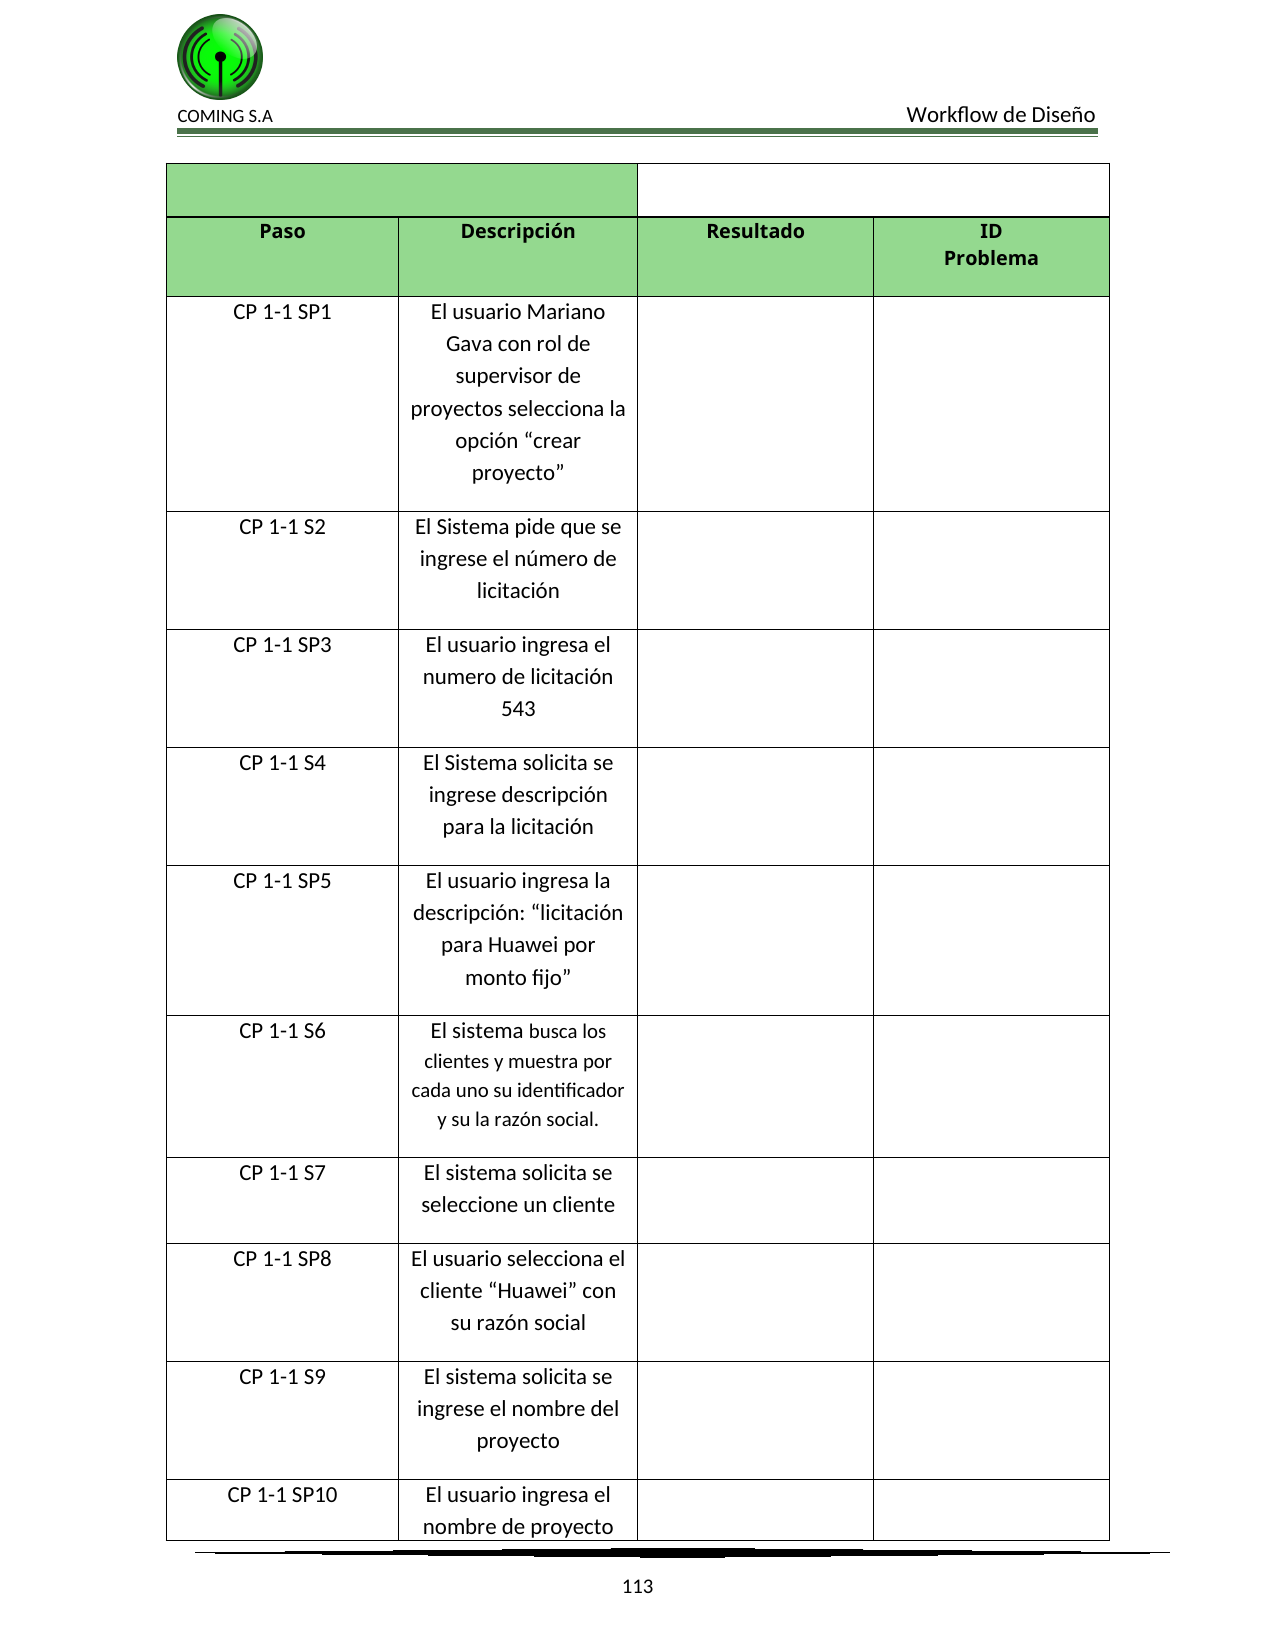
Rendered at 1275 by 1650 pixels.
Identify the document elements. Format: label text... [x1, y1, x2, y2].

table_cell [399, 1480, 637, 1540]
table_cell [874, 1480, 1109, 1540]
table_cell El usuario selecciona el cliente “Huawei” con su razón social [399, 1244, 637, 1361]
table_cell [638, 866, 873, 1015]
table_cell El usuario ingresa la descripción: “licitación para Huawei por monto fijo” [399, 866, 637, 1015]
table_cell Resultado: [167, 164, 637, 216]
table_cell CP 1-1 SP5 [167, 866, 398, 1015]
table_cell [638, 1362, 873, 1479]
table_cell [874, 1016, 1109, 1157]
table_cell El usuario ingresa el numero de licitación 543 [399, 630, 637, 747]
table_cell [638, 1480, 873, 1540]
picture [177, 14, 263, 100]
table_cell [638, 748, 873, 865]
table_cell Resultado [638, 218, 873, 296]
table_cell El sistema solicita se seleccione un cliente [399, 1158, 637, 1243]
table_cell El sistema busca los clientes y muestra por cada uno su identificador y su la razón social. [399, 1016, 637, 1157]
table_cell [638, 297, 873, 511]
table_cell CP 1-1 S2 [167, 512, 398, 629]
table_cell Descripción [399, 218, 637, 296]
table_cell [874, 630, 1109, 747]
table_cell CP 1-1 SP1 [167, 297, 398, 511]
table_cell [874, 748, 1109, 865]
table_cell CP 1-1 S6 [167, 1016, 398, 1157]
table_cell [638, 1016, 873, 1157]
table_cell ID Problema [874, 218, 1109, 296]
table_cell [638, 1158, 873, 1243]
table_cell El Sistema solicita se ingrese descripción para la licitación [399, 748, 637, 865]
table_cell [874, 1362, 1109, 1479]
table_cell [874, 1158, 1109, 1243]
table_cell [874, 1244, 1109, 1361]
table_cell CP 1-1 SP8 [167, 1244, 398, 1361]
table_cell CP 1-1 S7 [167, 1158, 398, 1243]
table_cell El sistema solicita se ingrese el nombre del proyecto [399, 1362, 637, 1479]
table_cell El usuario Mariano Gava con rol de supervisor de proyectos selecciona la opción “crear proyecto” [399, 297, 637, 511]
table_cell CP 1-1 S4 [167, 748, 398, 865]
table_cell [638, 630, 873, 747]
table_cell El Sistema pide que se ingrese el número de licitación [399, 512, 637, 629]
table_cell [638, 512, 873, 629]
table_cell [874, 297, 1109, 511]
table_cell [638, 164, 1109, 216]
table_cell [638, 1244, 873, 1361]
table_cell [874, 866, 1109, 1015]
table_cell Paso [167, 218, 398, 296]
table_cell [874, 512, 1109, 629]
table_cell CP 1-1 SP10 [167, 1480, 398, 1540]
table_cell CP 1-1 S9 [167, 1362, 398, 1479]
table_cell CP 1-1 SP3 [167, 630, 398, 747]
